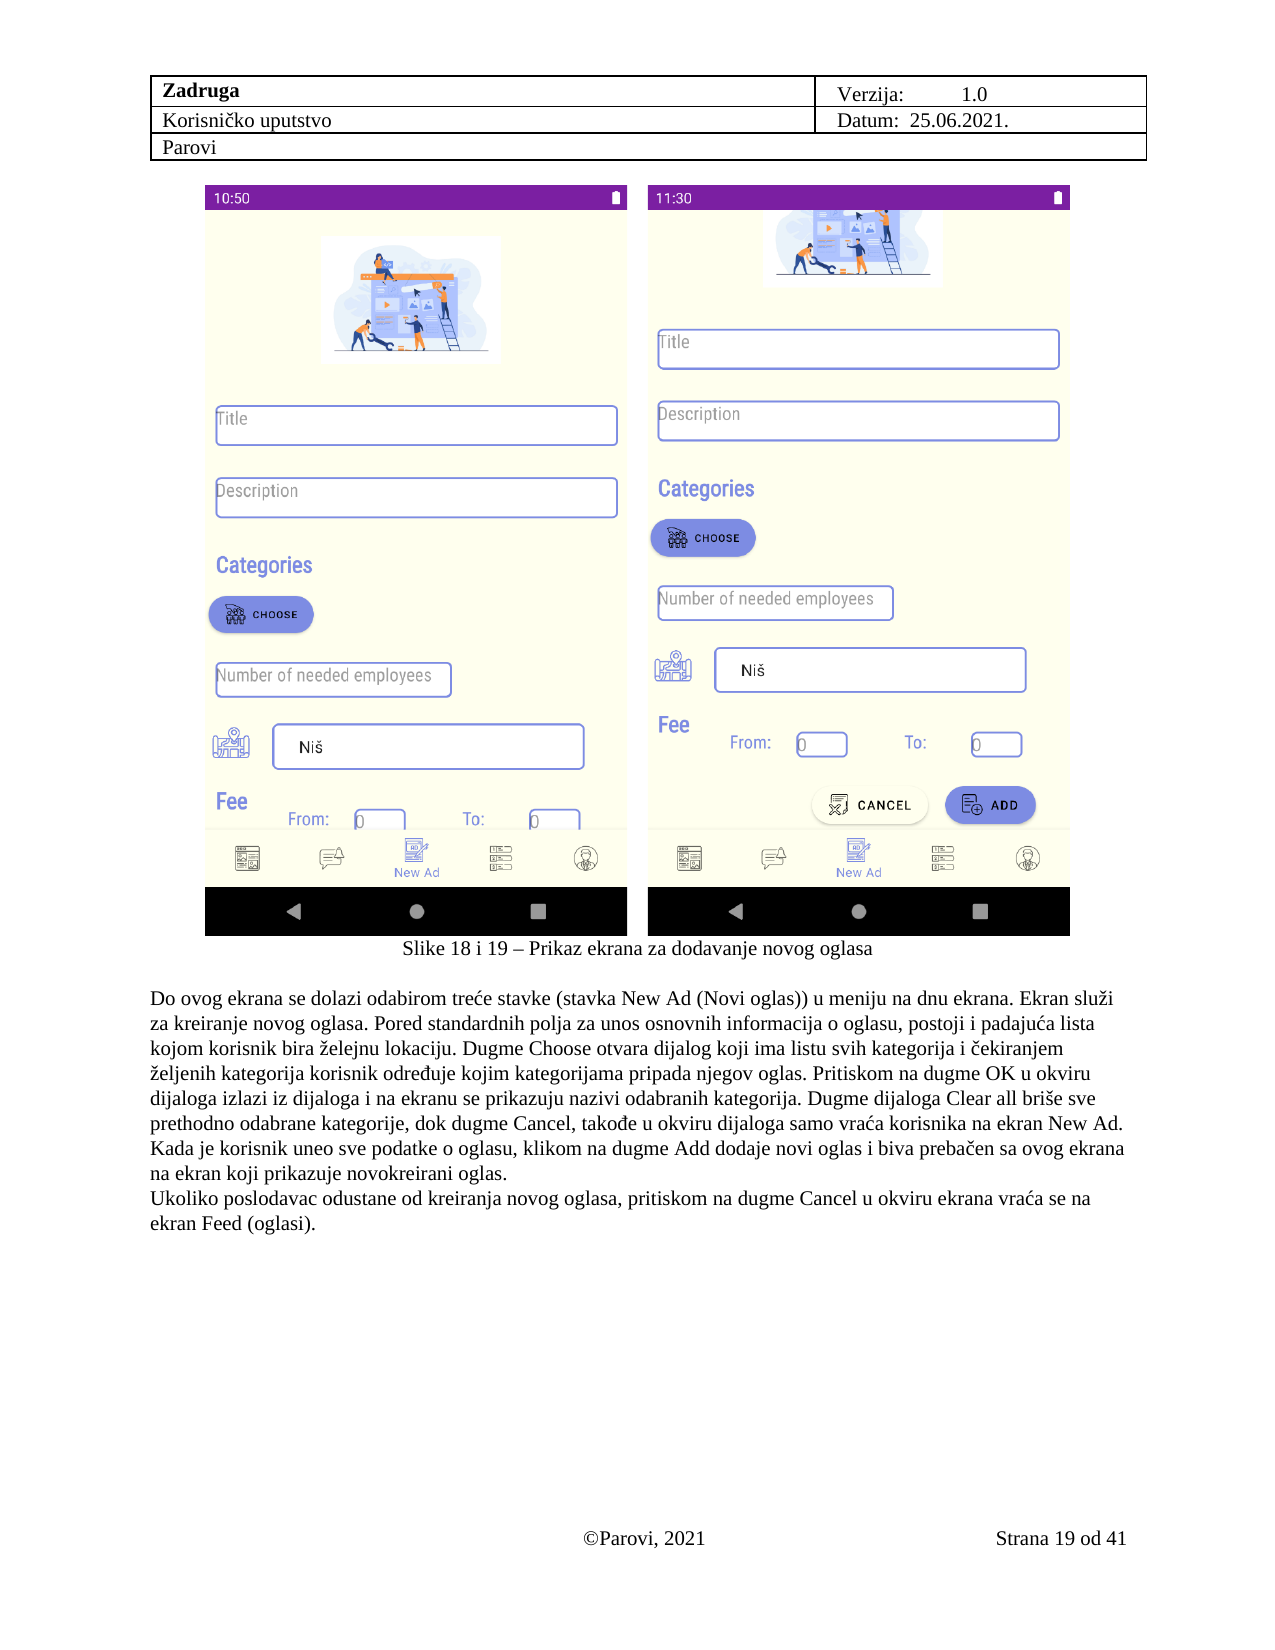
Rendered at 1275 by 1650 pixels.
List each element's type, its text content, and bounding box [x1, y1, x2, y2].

text Do ovog ekrana se dolazi odabirom treće stavke (stavka New Ad (Novi oglas)) u meniju na dnu ekrana. Ekran služi za kreiranje novog oglasa. Pored standardnih polja za unos osnovnih informacija o oglasu, postoji i padajuća lista kojom korisnik bira želejnu lokaciju. Dugme Choose otvara dijalog koji ima listu svih kategorija i čekiranjem željenih kategorija korisnik određuje kojim kategorijama pripada njegov oglas. Pritiskom na dugme OK u okviru dijaloga izlazi iz dijaloga i na ekranu se prikazuju nazivi odabranih kategorija. Dugme dijaloga Clear all briše sve prethodno odabrane kategorije, dok dugme Cancel, takođe u okviru dijaloga samo vraća korisnika na ekran New Ad. [150, 985, 1125, 1135]
text Ukoliko poslodavac odustane od kreiranja novog oglasa, pritiskom na dugme Cancel u okviru ekrana vraća se na ekran Feed (oglasi). [150, 1185, 1125, 1235]
text Slike 18 i 19 – Prikaz ekrana za dodavanje novog oglasa [150, 935, 1125, 960]
picture [647, 185, 1070, 936]
picture [205, 185, 628, 936]
text Kada je korisnik uneo sve podatke o oglasu, klikom na dugme Add dodaje novi oglas i biva prebačen sa ovog ekrana na ekran koji prikazuje novokreirani oglas. [150, 1135, 1125, 1185]
